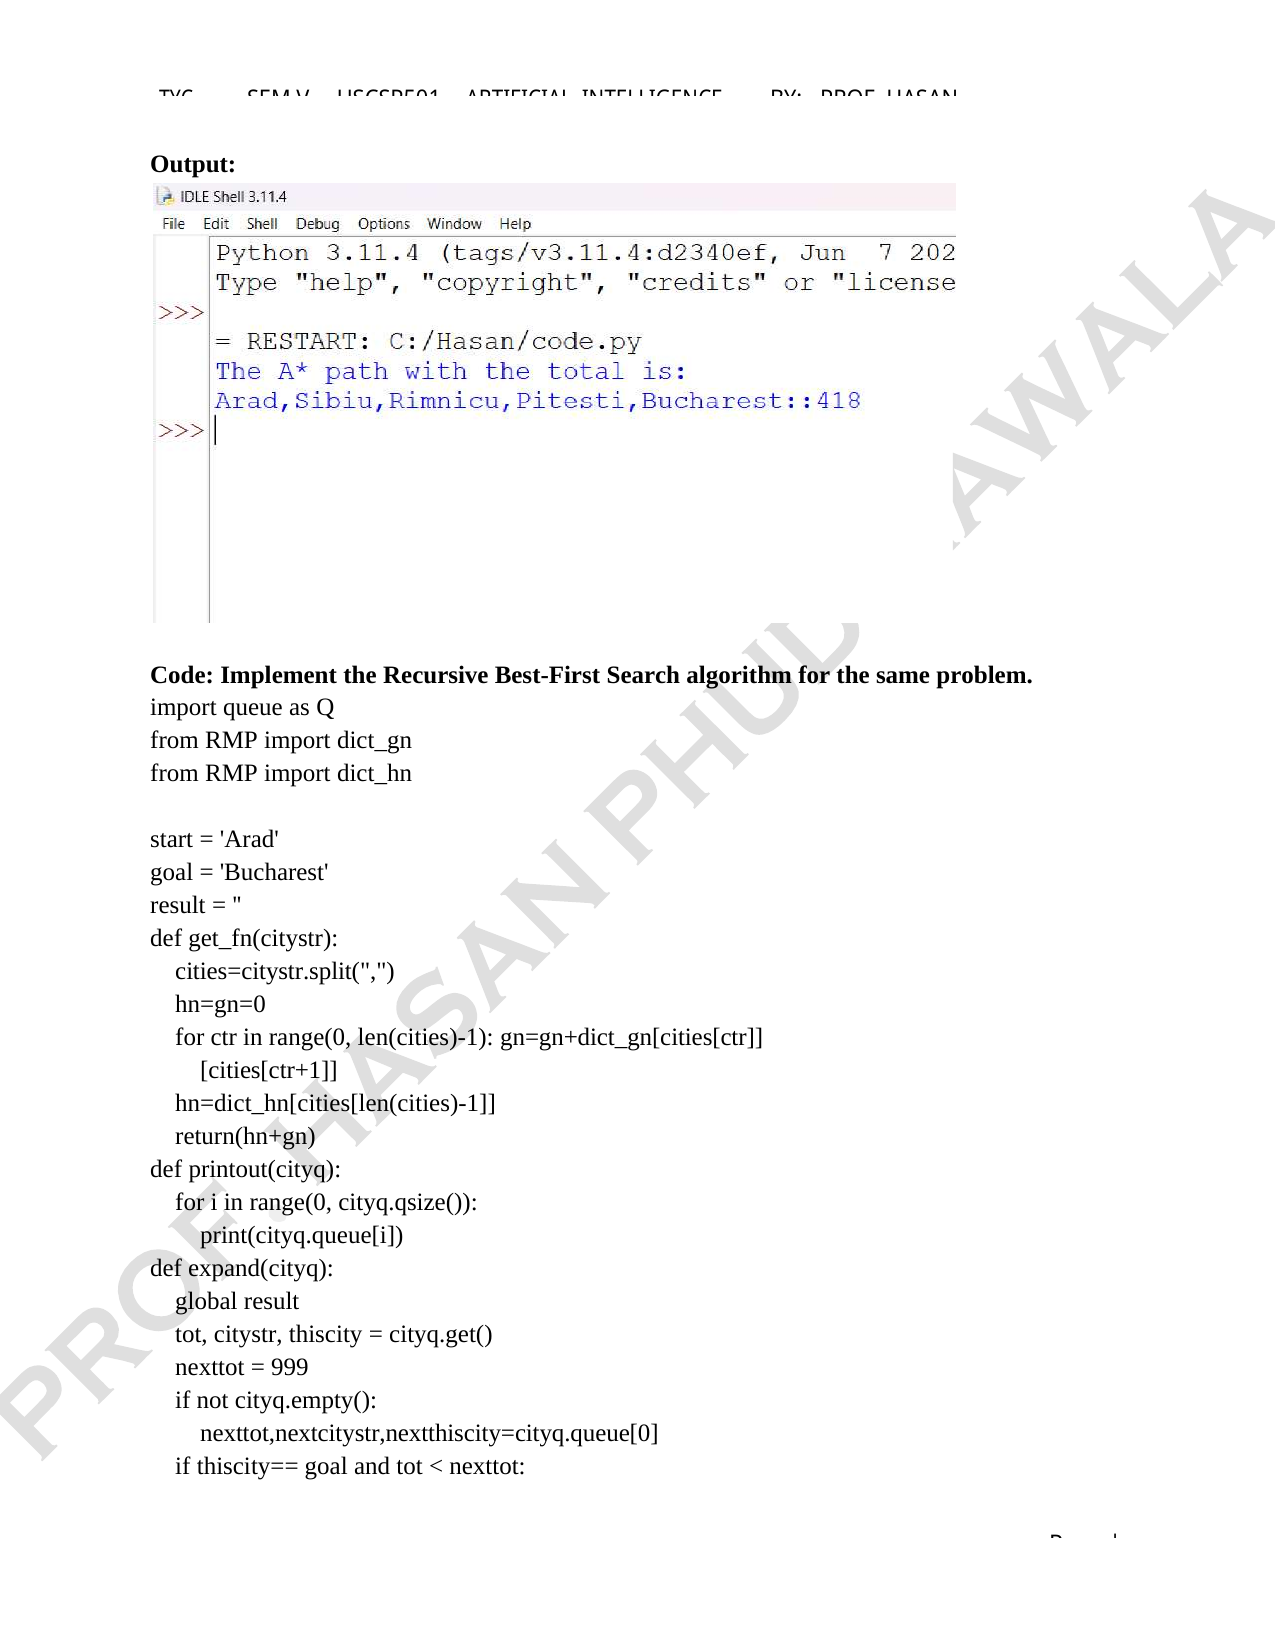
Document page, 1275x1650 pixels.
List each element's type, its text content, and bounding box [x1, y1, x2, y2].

text import queue as Q [150, 692, 1135, 721]
text def get_fn(citystr): cities=citystr.split(",") hn=gn=0 [150, 923, 412, 1018]
text def printout(cityq): [150, 1154, 1135, 1183]
text from RMP import dict_gn from RMP import dict_hn [150, 725, 412, 787]
text if not cityq.empty(): nexttot,nextcitystr,nextthiscity=cityq.queue[0] [175, 1385, 807, 1447]
text if thiscity== goal and tot < nexttot: [175, 1451, 1135, 1479]
text for i in range(0, cityq.qsize()): print(cityq.queue[i]) [175, 1187, 478, 1248]
text hn=dict_hn[cities[len(cities)-1]] return(hn+gn) [175, 1088, 498, 1150]
text goal = 'Bucharest' result = '' [150, 857, 329, 919]
text Code: Implement the Recursive Best-First Search algorithm for the same problem. [150, 660, 1135, 688]
picture [153, 183, 956, 623]
text Output: [150, 149, 1135, 178]
text start = 'Arad' [150, 824, 1135, 853]
text def expand(cityq): global result [150, 1253, 336, 1314]
text tot, citystr, thiscity = cityq.get() nexttot = 999 [175, 1319, 493, 1381]
text for ctr in range(0, len(cities)-1): gn=gn+dict_gn[cities[ctr]][cities[ctr+1]] [175, 1022, 807, 1084]
